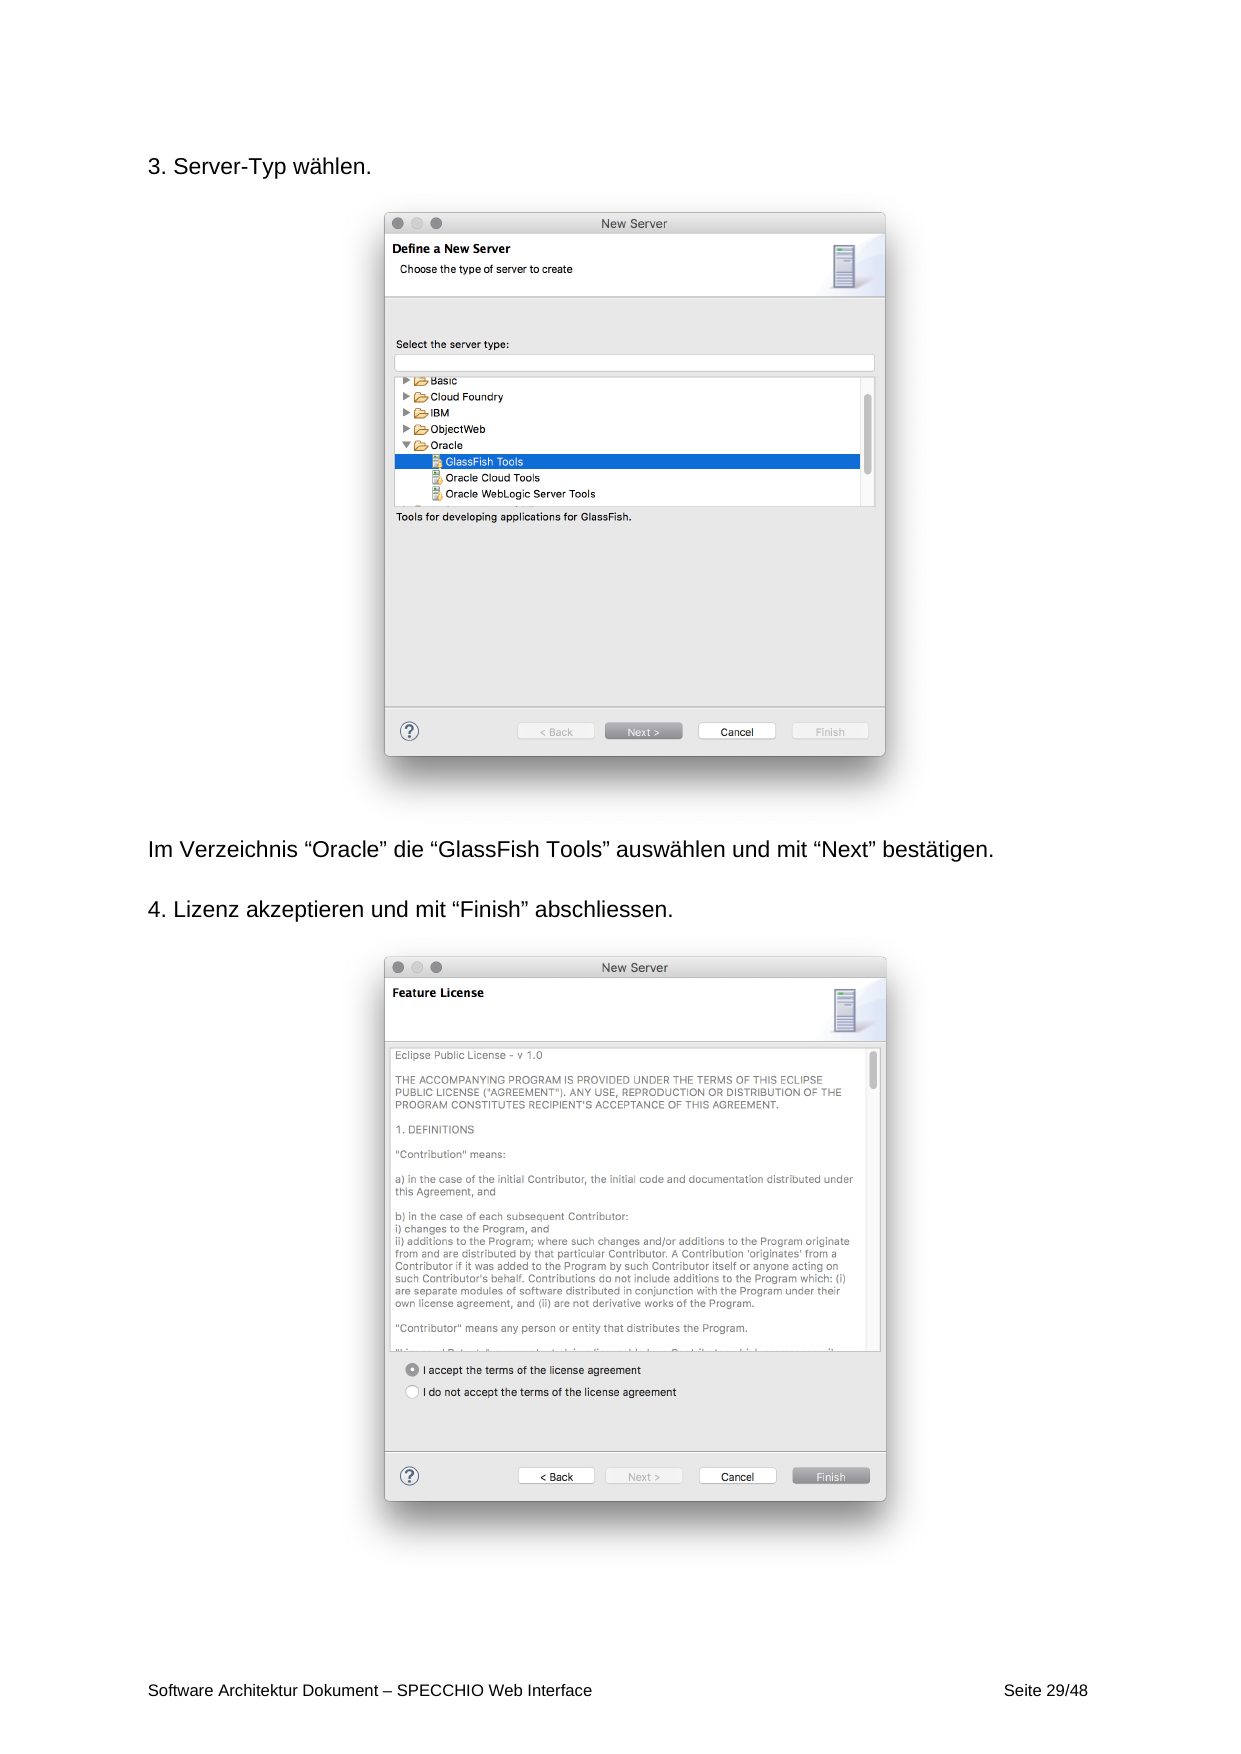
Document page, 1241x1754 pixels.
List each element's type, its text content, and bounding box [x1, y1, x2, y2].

picture [332, 182, 938, 832]
picture [331, 926, 939, 1577]
text 3. Server-Typ wählen. [148, 153, 1122, 179]
text 4. Lizenz akzeptieren und mit “Finish” abschliessen. [148, 896, 1122, 923]
text Im Verzeichnis “Oracle” die “GlassFish Tools” auswählen und mit “Next” bestätigen. [148, 836, 1122, 862]
